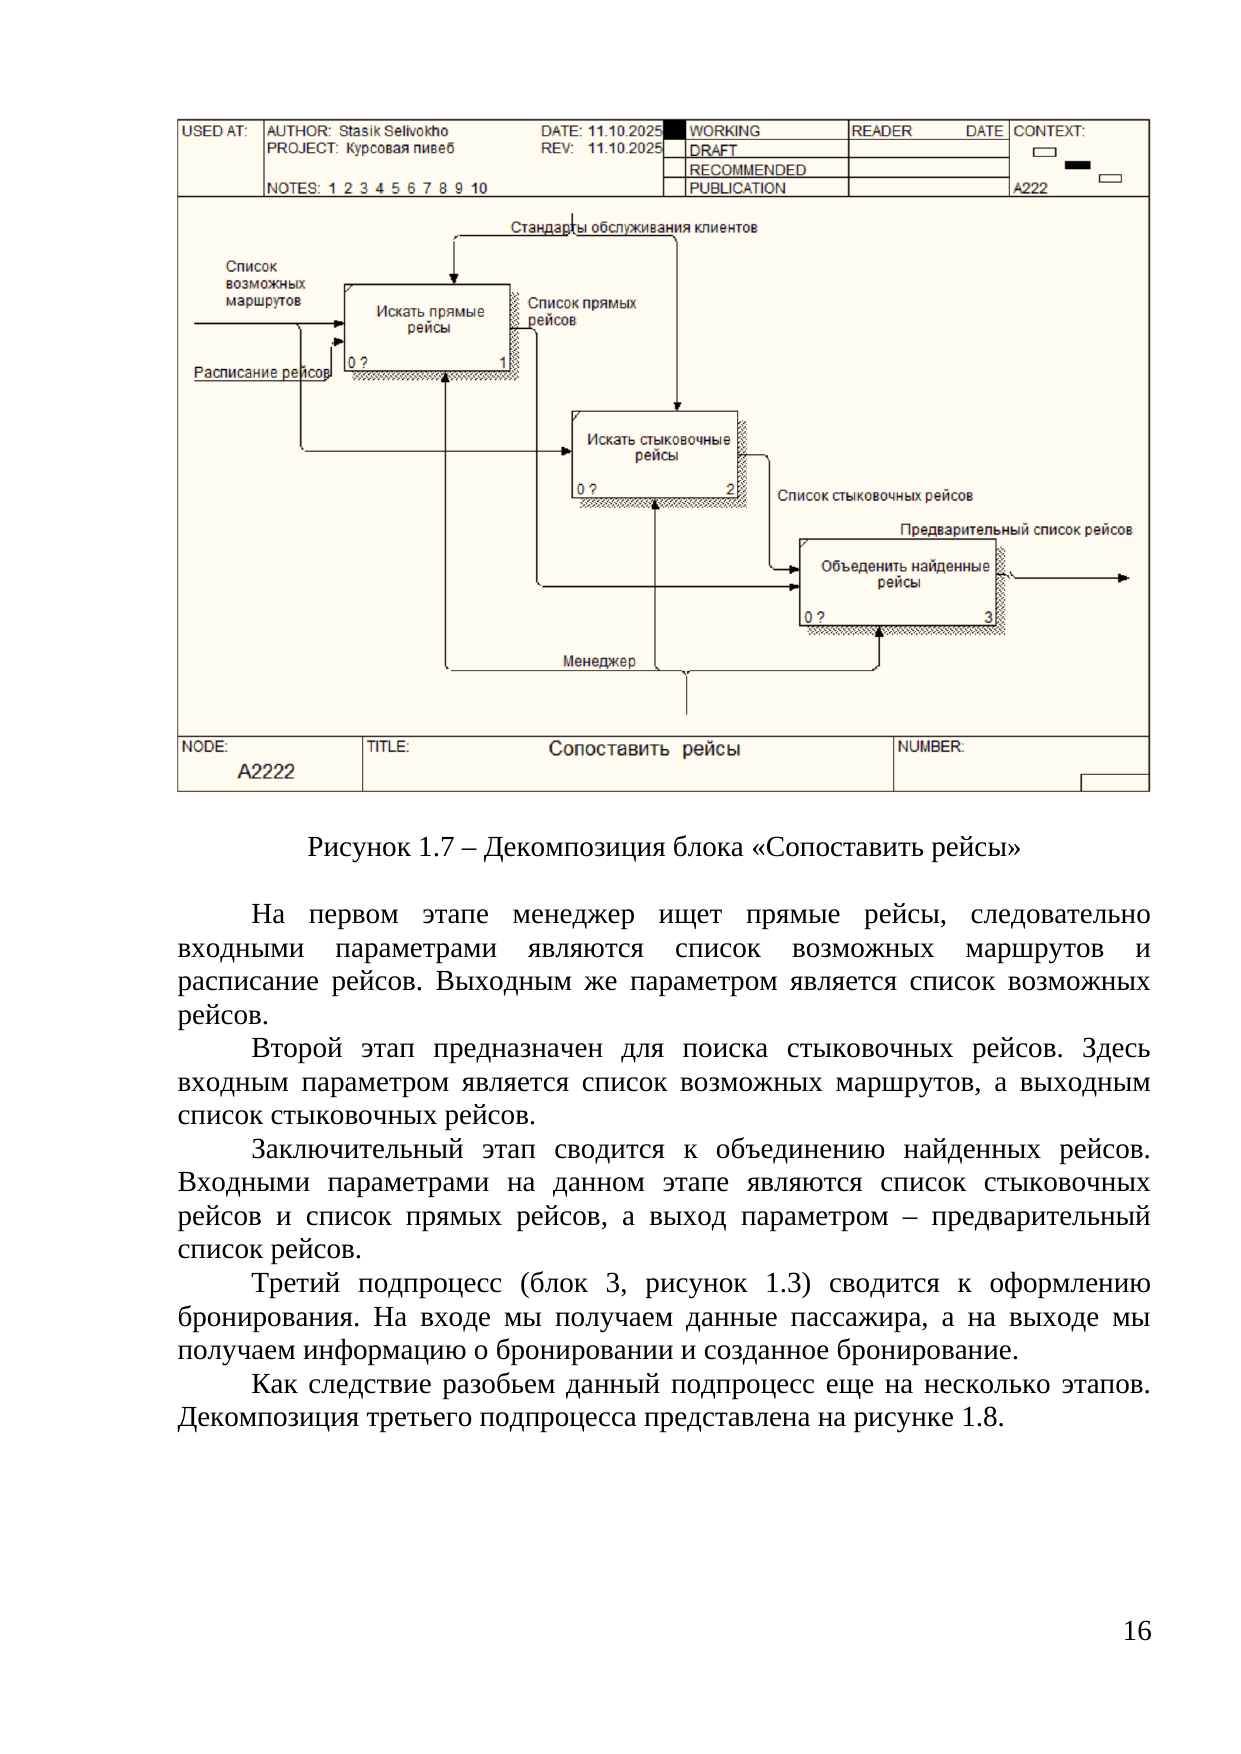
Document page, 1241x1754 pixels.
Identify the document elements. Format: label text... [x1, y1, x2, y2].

text Рисунок 1.7 – Декомпозиция блока «Сопоставить рейсы» [177, 829, 1152, 863]
picture [177, 118, 1152, 796]
text Второй этап предназначен для поиска стыковочных рейсов. Здесь входным параметром является список возможных маршрутов, а выходным список стыковочных рейсов. [177, 1030, 1152, 1131]
text Заключительный этап сводится к объединению найденных рейсов. Входными параметрами на данном этапе являются список стыковочных рейсов и список прямых рейсов, а выход параметром – предварительный список рейсов. [177, 1131, 1152, 1265]
text На первом этапе менеджер ищет прямые рейсы, следовательно входными параметрами являются список возможных маршрутов и расписание рейсов. Выходным же параметром является список возможных рейсов. [177, 896, 1152, 1030]
text Как следствие разобьем данный подпроцесс еще на несколько этапов. Декомпозиция третьего подпроцесса представлена на рисунке 1.8. [177, 1366, 1152, 1433]
text Третий подпроцесс (блок 3, рисунок 1.3) сводится к оформлению бронирования. На входе мы получаем данные пассажира, а на выходе мы получаем информацию о бронировании и созданное бронирование. [177, 1265, 1152, 1366]
